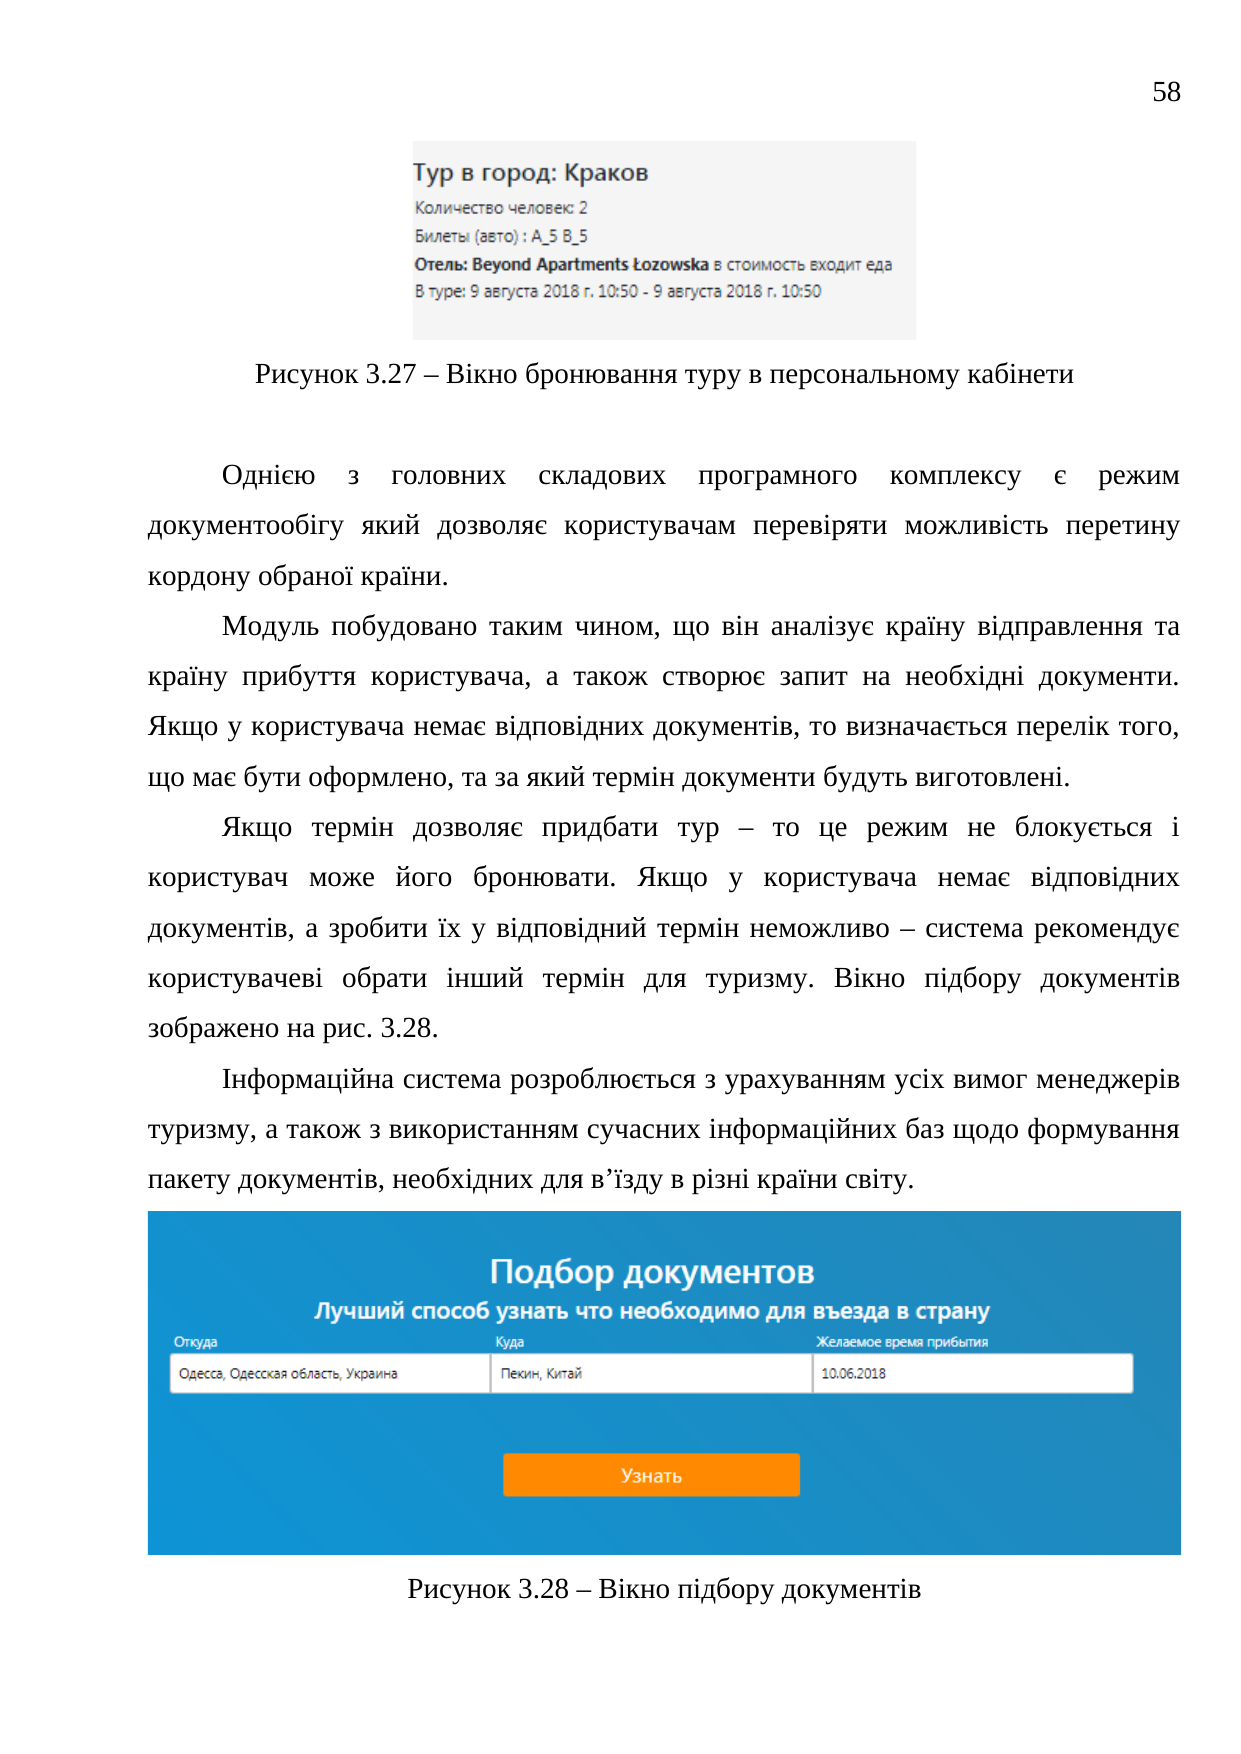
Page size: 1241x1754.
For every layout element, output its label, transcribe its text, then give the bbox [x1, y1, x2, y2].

text Інформаційна система розроблюється з урахуванням усіх вимог менеджерів туризму, а також з використанням сучасних інформаційних баз щодо формування пакету документів, необхідних для в’їзду в різні країни світу. [148, 1061, 1181, 1195]
text Однією з головних складових програмного комплексу є режим документообігу який дозволяє користувачам перевіряти можливість перетину кордону обраної країни. [148, 457, 1181, 591]
text Рисунок 3.27 – Вікно бронювання туру в персональному кабінети [148, 356, 1181, 390]
text Модуль побудовано таким чином, що він аналізує країну відправлення та країну прибуття користувача, а також створює запит на необхідні документи. Якщо у користувача немає відповідних документів, то визначається перелік того, що має бути оформлено, та за який термін документи будуть виготовлені. [148, 608, 1181, 792]
text Рисунок 3.28 – Вікно підбору документів [148, 1571, 1181, 1605]
picture [147, 1211, 1182, 1555]
picture [412, 141, 917, 340]
text Якщо термін дозволяє придбати тур – то це режим не блокується і користувач може його бронювати. Якщо у користувача немає відповідних документів, а зробити їх у відповідний термін неможливо – система рекомендує користувачеві обрати інший термін для туризму. Вікно підбору документів зображено на рис. 3.28. [148, 809, 1181, 1044]
